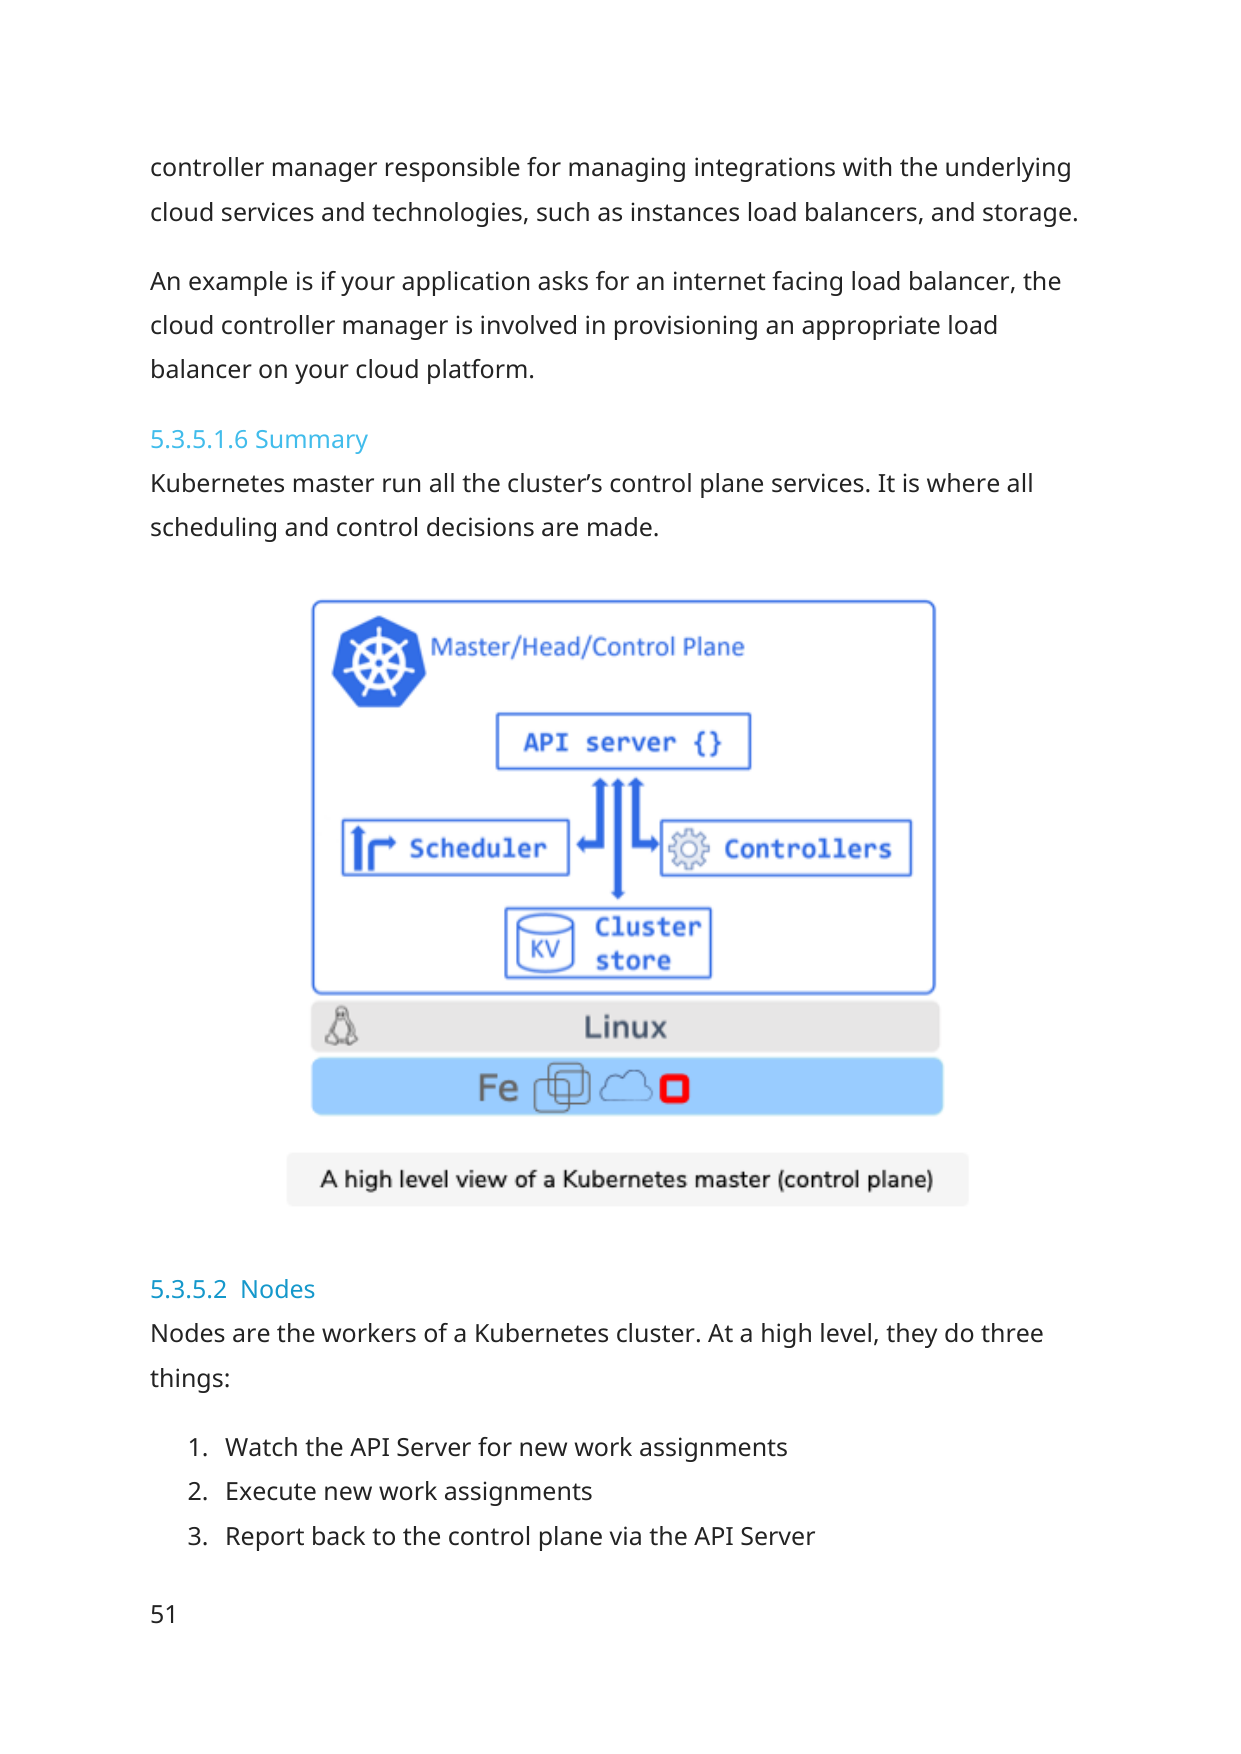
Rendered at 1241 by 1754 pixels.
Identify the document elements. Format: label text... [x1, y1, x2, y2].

list Execute new work assignments [187, 1474, 1090, 1508]
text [150, 150, 1090, 228]
subtitle Nodes [150, 1272, 1090, 1306]
text An example is if your application asks for an internet facing load balancer, the cloud controller manager is involved in provisioning an appropriate load balancer on your cloud platform. [150, 263, 1090, 386]
subtitle Summary [150, 421, 1090, 455]
text Nodes are the workers of a Kubernetes cluster. At a high level, they do three things: [150, 1316, 1090, 1394]
list Watch the API Server for new work assignments [187, 1430, 1090, 1464]
picture [282, 592, 974, 1215]
text Kubernetes master run all the cluster’s control plane services. It is where all scheduling and control decisions are made. [150, 466, 1090, 544]
list Report back to the control plane via the API Server [187, 1518, 1090, 1552]
